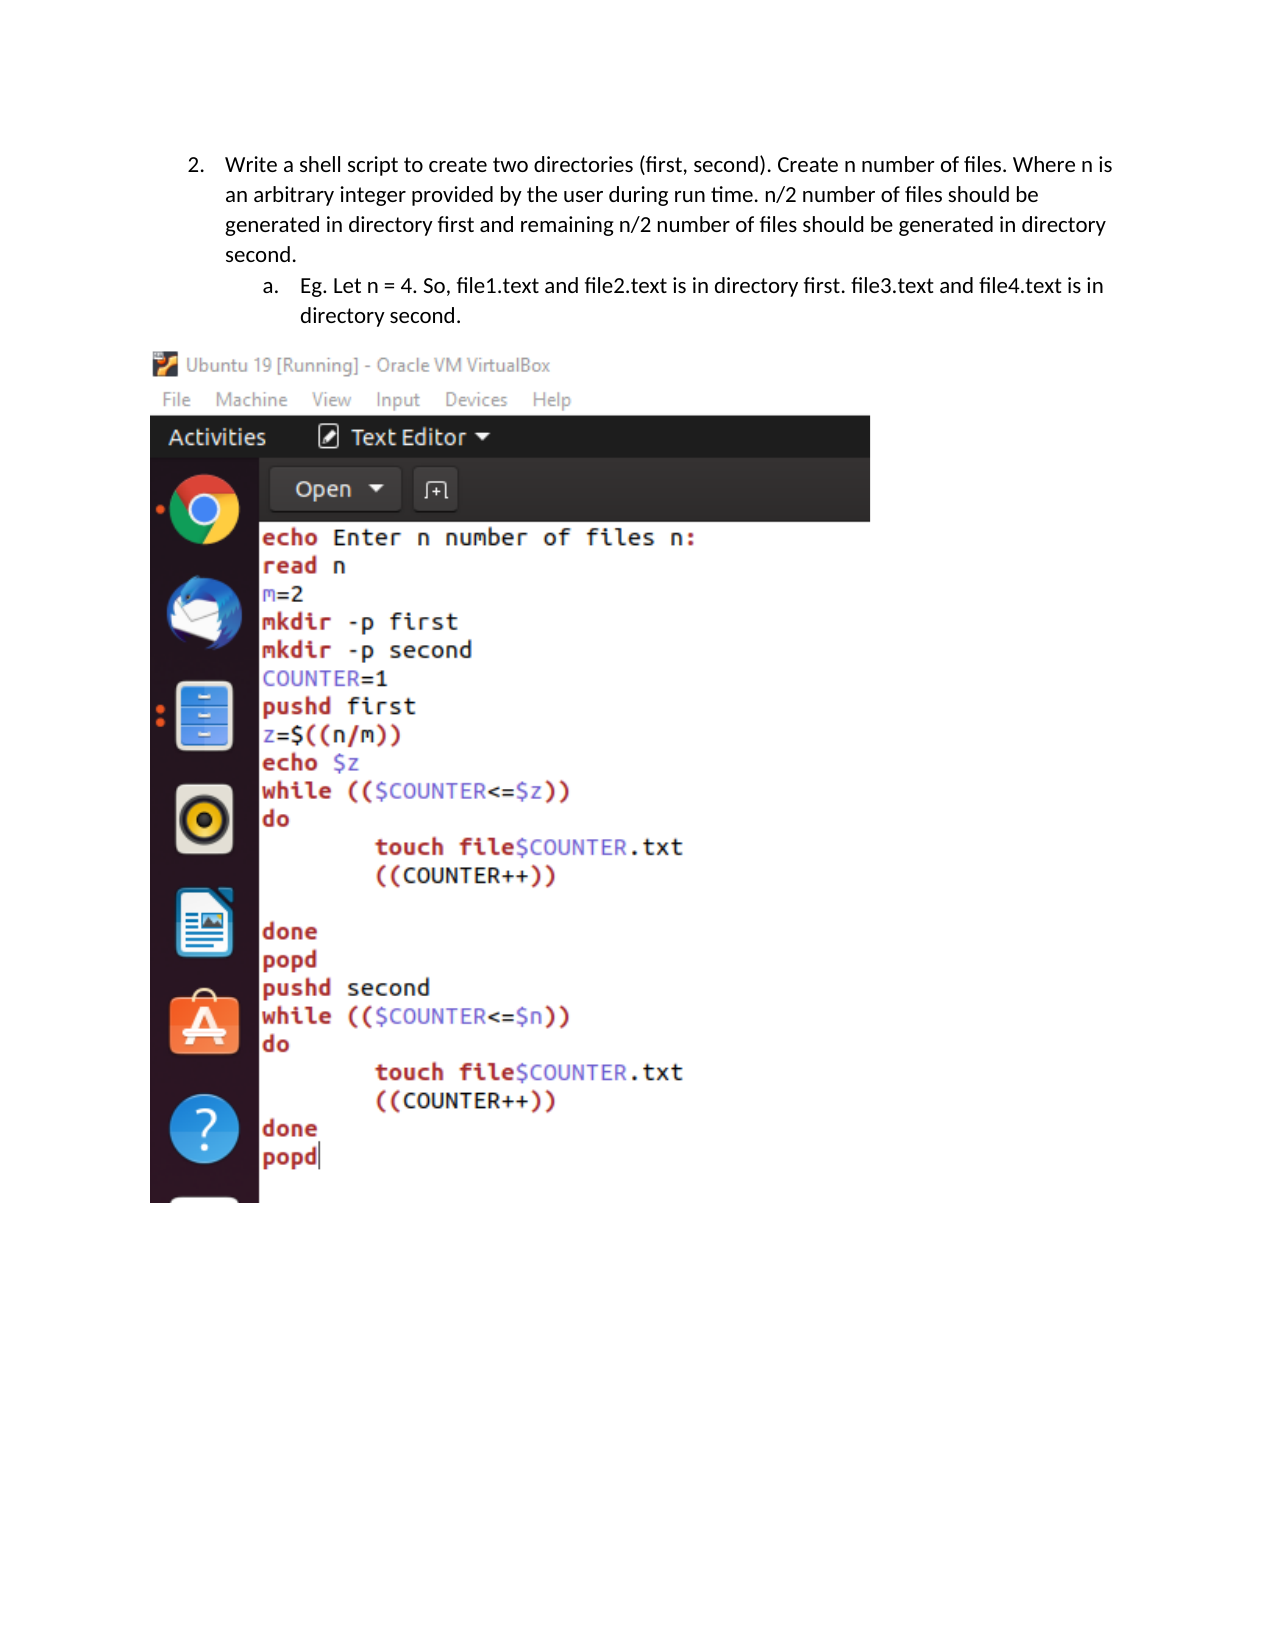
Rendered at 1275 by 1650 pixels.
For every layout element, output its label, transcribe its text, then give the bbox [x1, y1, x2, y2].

list Eg. Let n = 4. So, file1.text and file2.text is in directory first. file3.text and file4.text is in directory second. [262, 271, 1125, 329]
picture [150, 347, 871, 1203]
list Write a shell script to create two directories (first, second). Create n number of files. Where n is an arbitrary integer provided by the user during run time. n/2 number of files should be generated in directory first and remaining n/2 number of files should be generated in directory second. [187, 150, 1125, 269]
